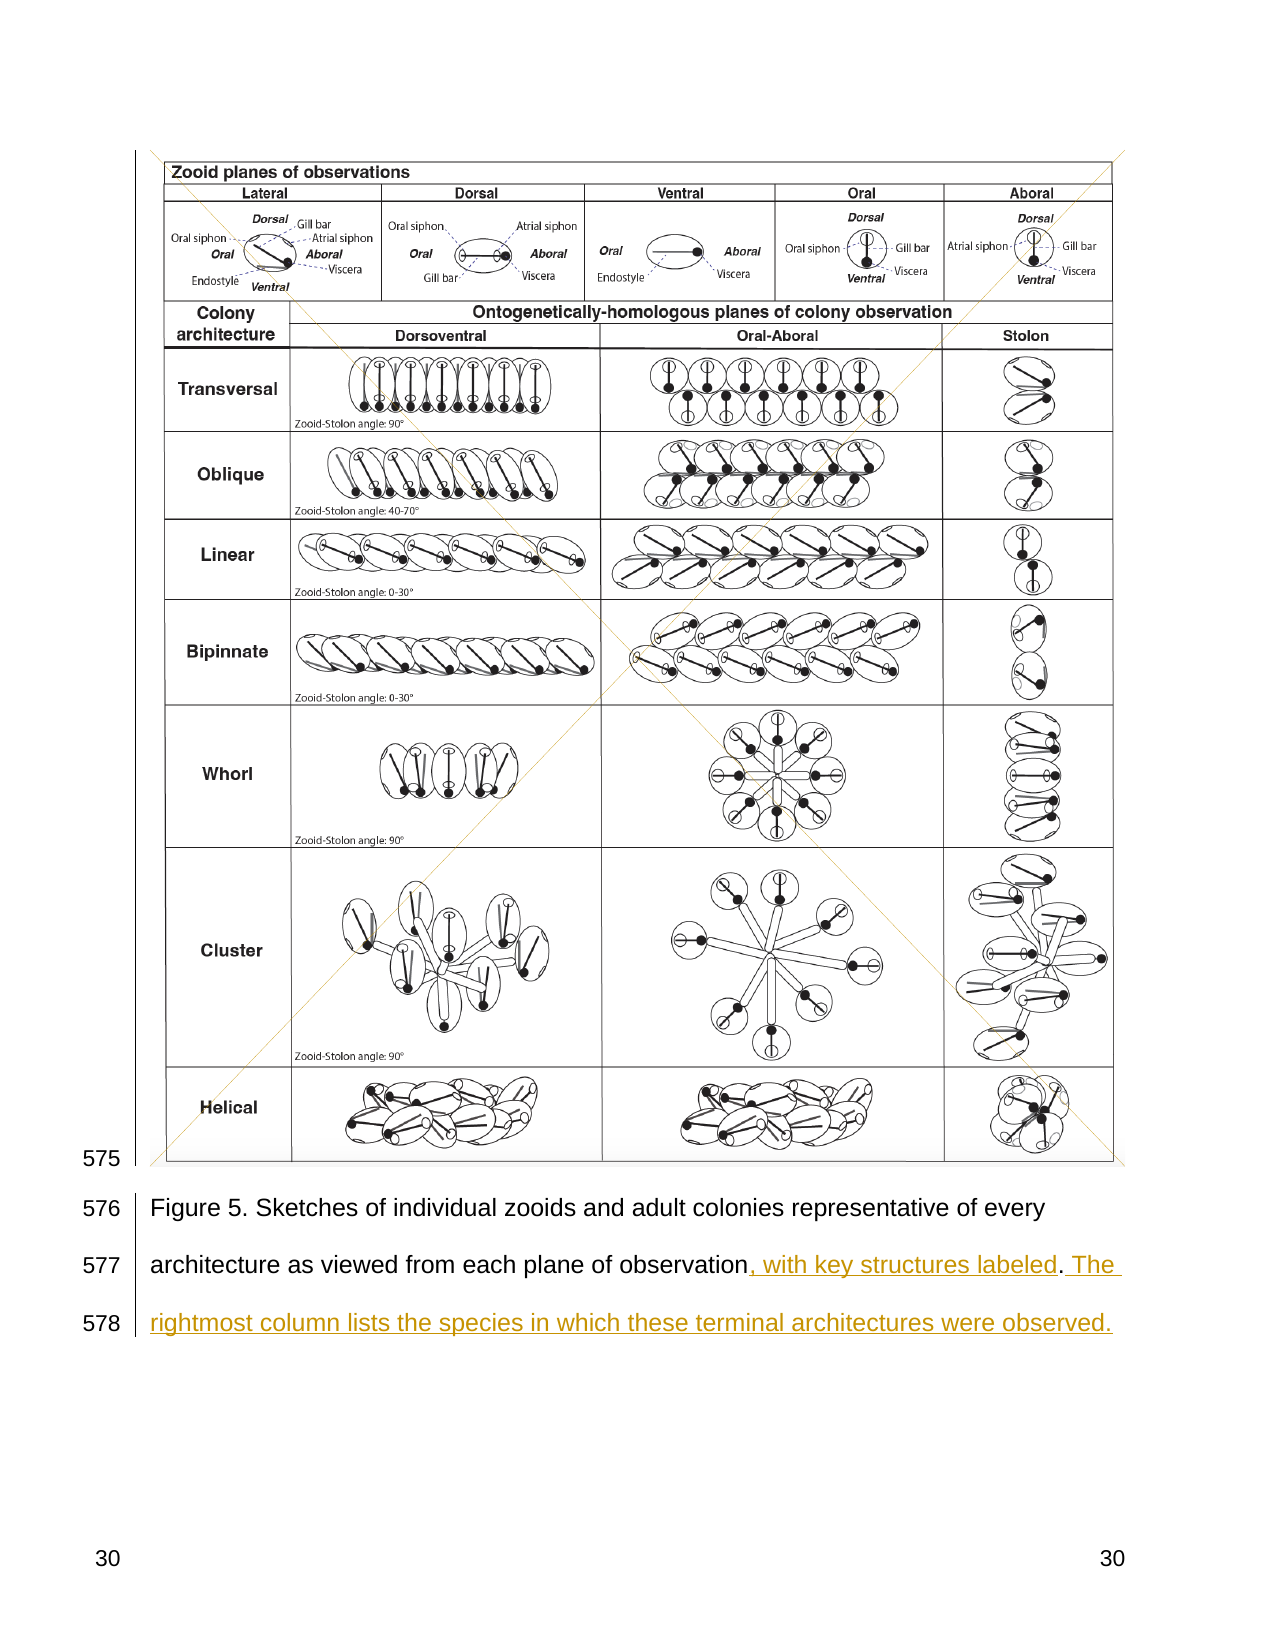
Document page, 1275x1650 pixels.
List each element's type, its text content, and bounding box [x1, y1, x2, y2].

picture [639, 152, 1125, 1165]
picture [151, 659, 1124, 1167]
picture [150, 152, 636, 1165]
picture [152, 150, 1123, 657]
text Figure 5. Sketches of individual zooids and adult colonies representative of every architecture as viewed from each plane of observation. [150, 1193, 1125, 1337]
